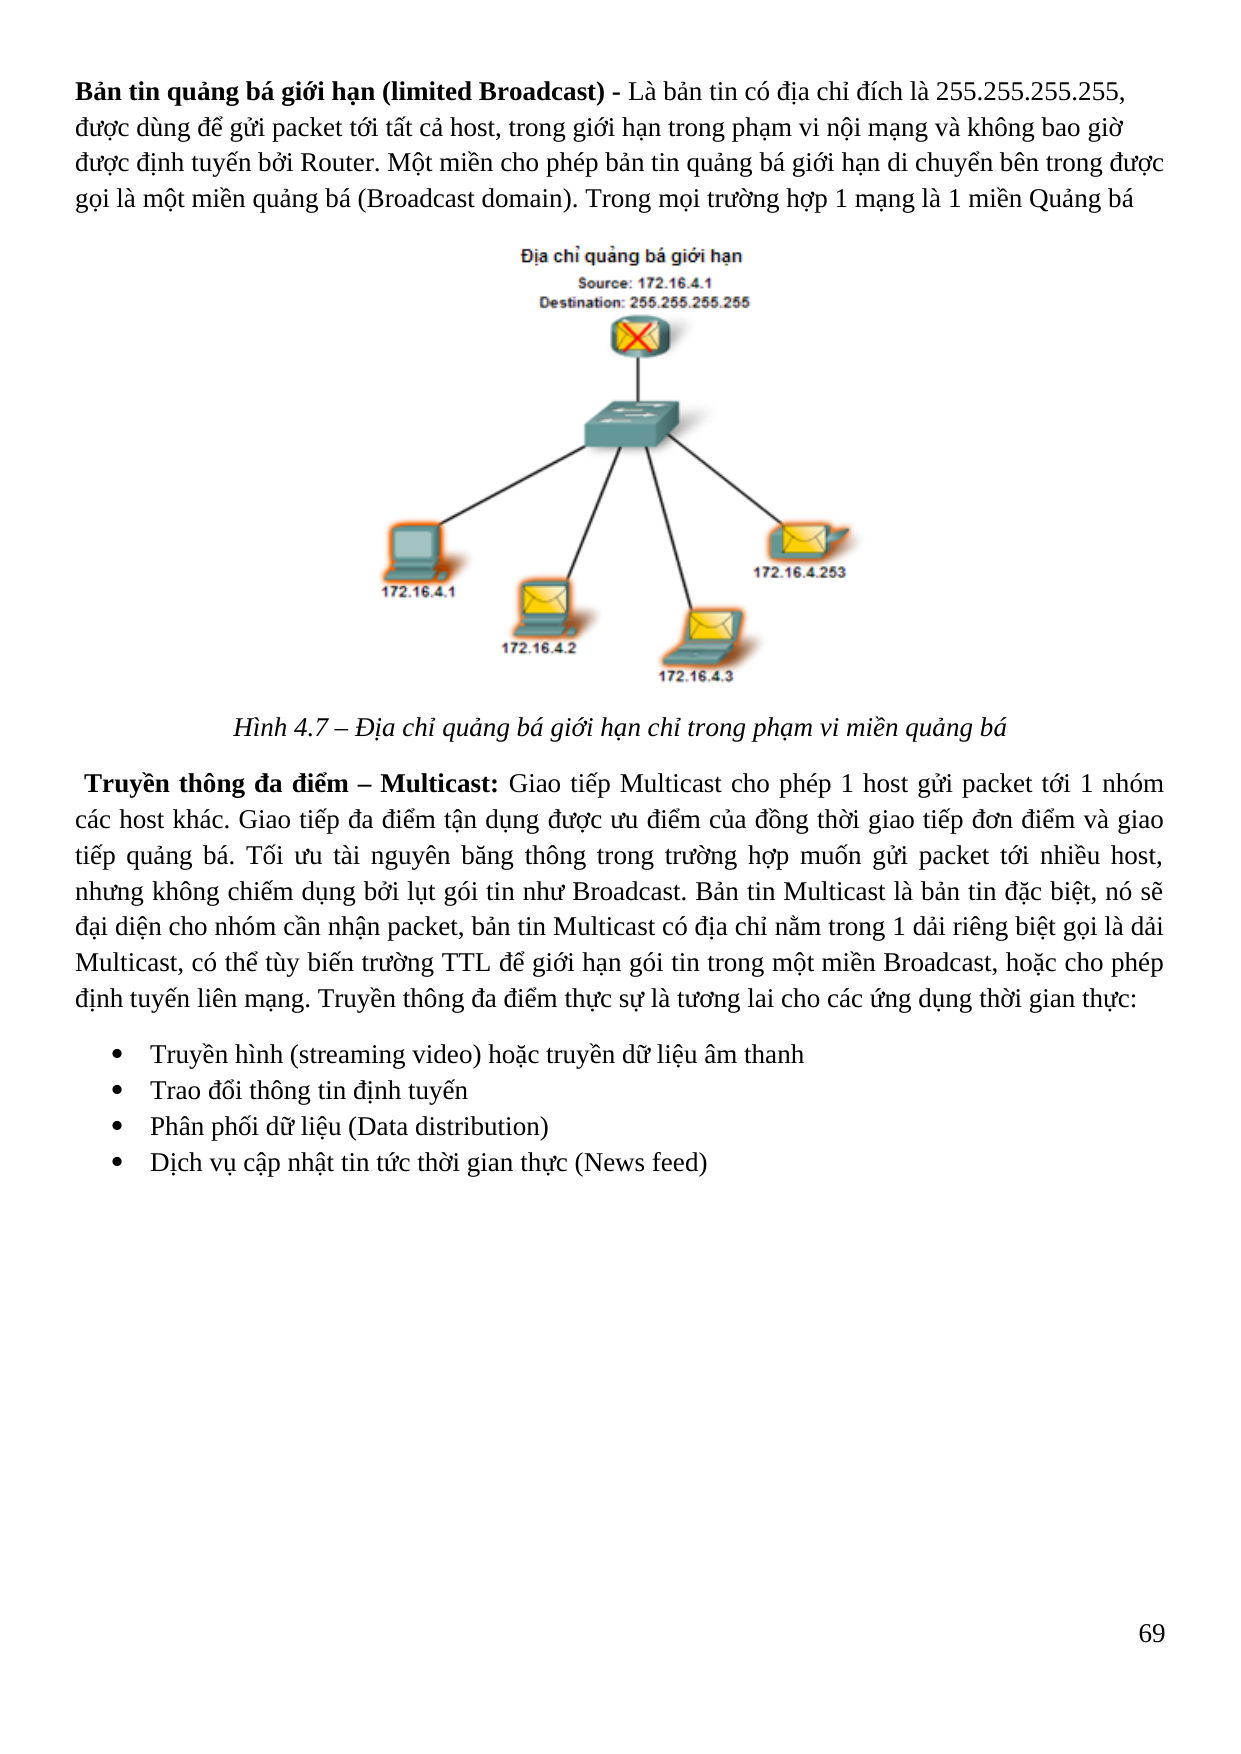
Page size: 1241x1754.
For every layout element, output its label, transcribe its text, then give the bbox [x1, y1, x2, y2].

text Truyền thông đa điểm – Multicast: Giao tiếp Multicast cho phép 1 host gửi packet tới 1 nhóm các host khác. Giao tiếp đa điểm tận dụng được ưu điểm của đồng thời giao tiếp đơn điểm và giao tiếp quảng bá. Tối ưu tài nguyên băng thông trong trường hợp muốn gửi packet tới nhiều host, nhưng không chiếm dụng bởi lụt gói tin như Broadcast. Bản tin Multicast là bản tin đặc biệt, nó sẽ đại diện cho nhóm cần nhận packet, bản tin Multicast có địa chỉ nằm trong 1 dải riêng biệt gọi là dải Multicast, có thể tùy biến trường TTL để giới hạn gói tin trong một miền Broadcast, hoặc cho phép định tuyến liên mạng. Truyền thông đa điểm thực sự là tương lai cho các ứng dụng thời gian thực: [75, 768, 1165, 1013]
text Hình 4.7 – Địa chỉ quảng bá giới hạn chỉ trong phạm vi miền quảng bá [75, 711, 1165, 742]
list Dịch vụ cập nhật tin tức thời gian thực (News feed) [112, 1146, 1165, 1178]
list Truyền hình (streaming video) hoặc truyền dữ liệu âm thanh [112, 1038, 1165, 1070]
picture [356, 238, 885, 686]
list Phân phối dữ liệu (Data distribution) [112, 1110, 1165, 1142]
list Trao đổi thông tin định tuyến [112, 1074, 1165, 1106]
text Bản tin quảng bá giới hạn (limited Broadcast) - Là bản tin có địa chỉ đích là 255.255.255.255, được dùng để gửi packet tới tất cả host, trong giới hạn trong phạm vi nội mạng và không bao giờ được định tuyến bởi Router. Một miền cho phép bản tin quảng bá giới hạn di chuyển bên trong được gọi là một miền quảng bá (Broadcast domain). Trong mọi trường hợp 1 mạng là 1 miền Quảng bá [75, 75, 1165, 213]
